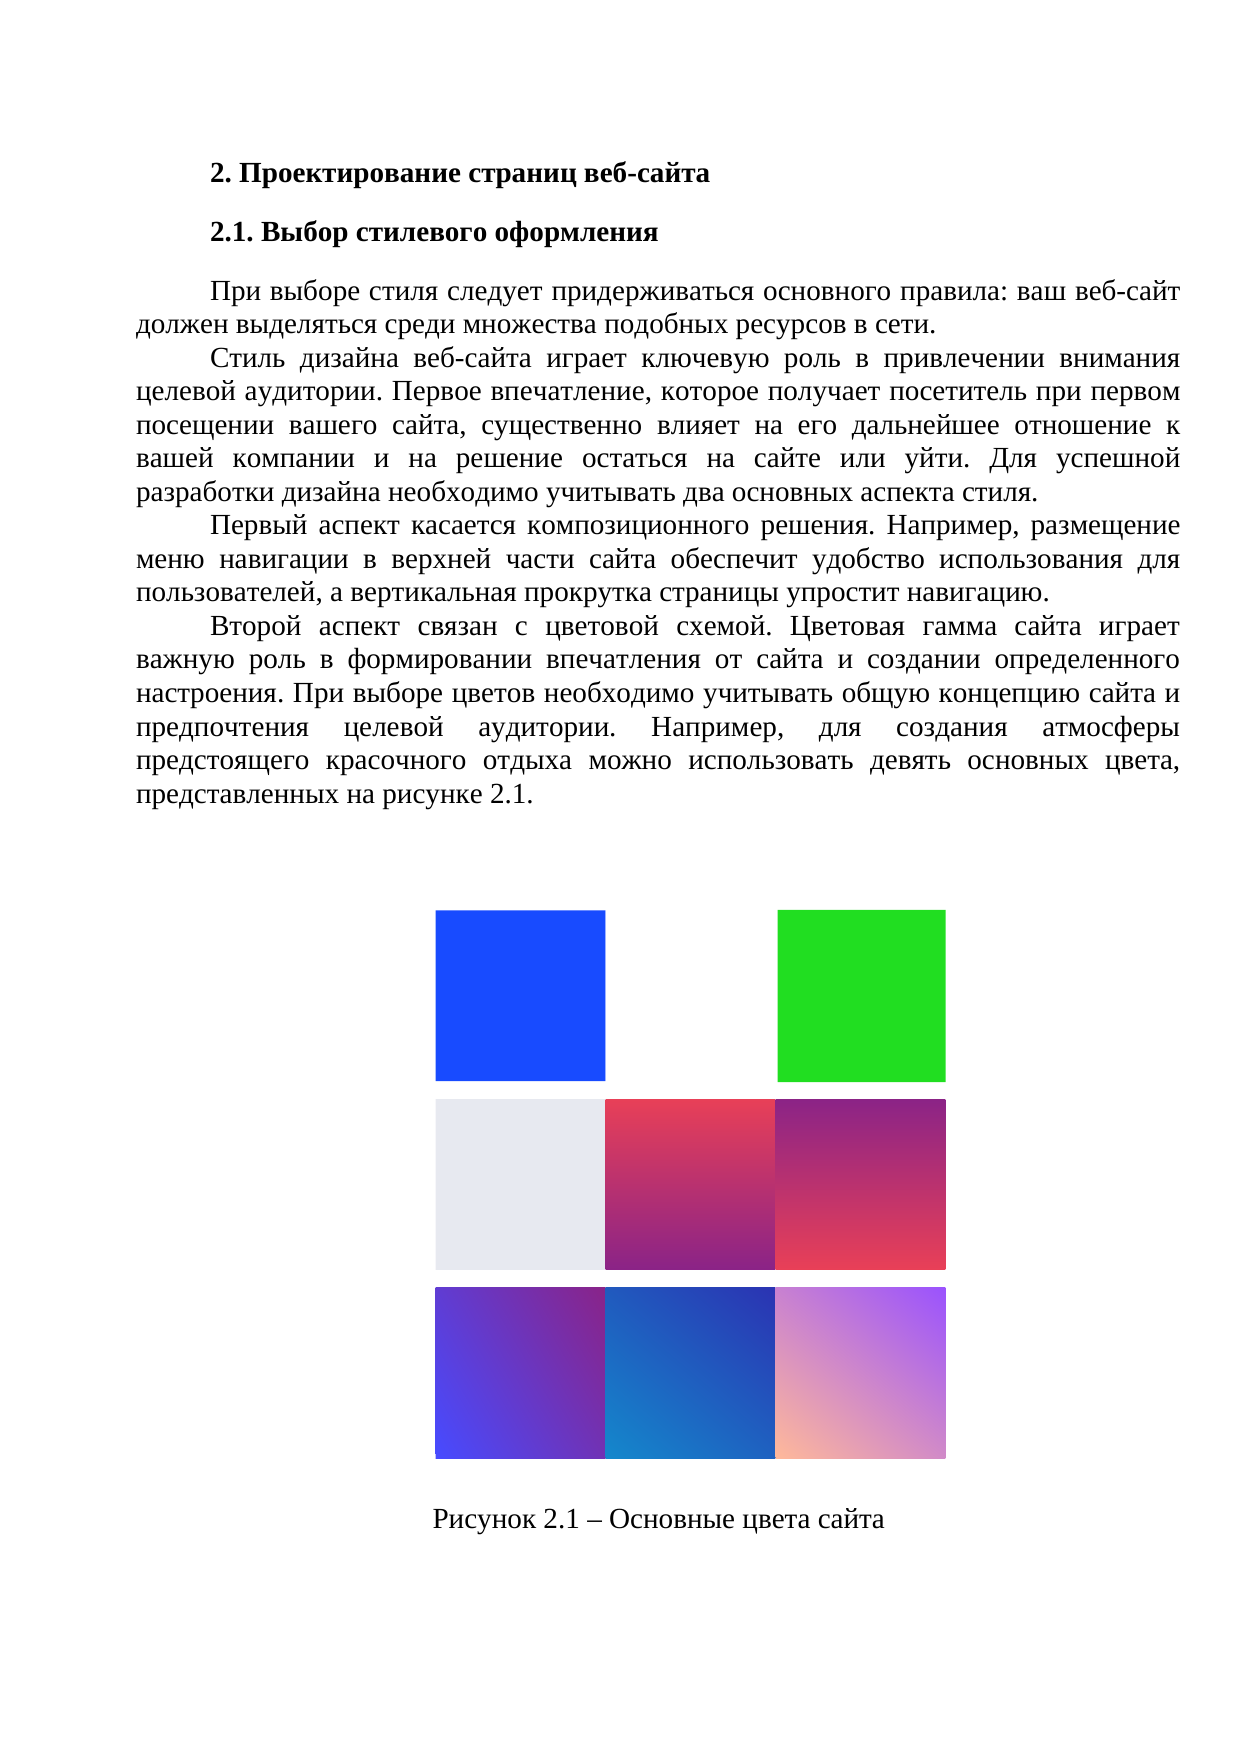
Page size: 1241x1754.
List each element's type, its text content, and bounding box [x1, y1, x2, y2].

text Первый аспект касается композиционного решения. Например, размещение меню навигации в верхней части сайта обеспечит удобство использования для пользователей, а вертикальная прокрутка страницы упростит навигацию. [136, 507, 1181, 608]
text Рисунок 2.1 – Основные цвета сайта [136, 1502, 1181, 1535]
text Стиль дизайна веб-сайта играет ключевую роль в привлечении внимания целевой аудитории. Первое впечатление, которое получает посетитель при первом посещении вашего сайта, существенно влияет на его дальнейшее отношение к вашей компании и на решение остаться на сайте или уйти. Для успешной разработки дизайна необходимо учитывать два основных аспекта стиля. [136, 340, 1181, 507]
text При выборе стиля следует придерживаться основного правила: ваш веб-сайт должен выделяться среди множества подобных ресурсов в сети. [136, 273, 1181, 340]
subtitle 2. Проектирование страниц веб-сайта [136, 156, 1181, 189]
text Второй аспект связан с цветовой схемой. Цветовая гамма сайта играет важную роль в формировании впечатления от сайта и создании определенного настроения. При выборе цветов необходимо учитывать общую концепцию сайта и предпочтения целевой аудитории. Например, для создания атмосферы предстоящего красочного отдыха можно использовать девять основных цвета, представленных на рисунке 2.1. [136, 608, 1181, 809]
text 2.1. Выбор стилевого оформления [136, 214, 1181, 248]
